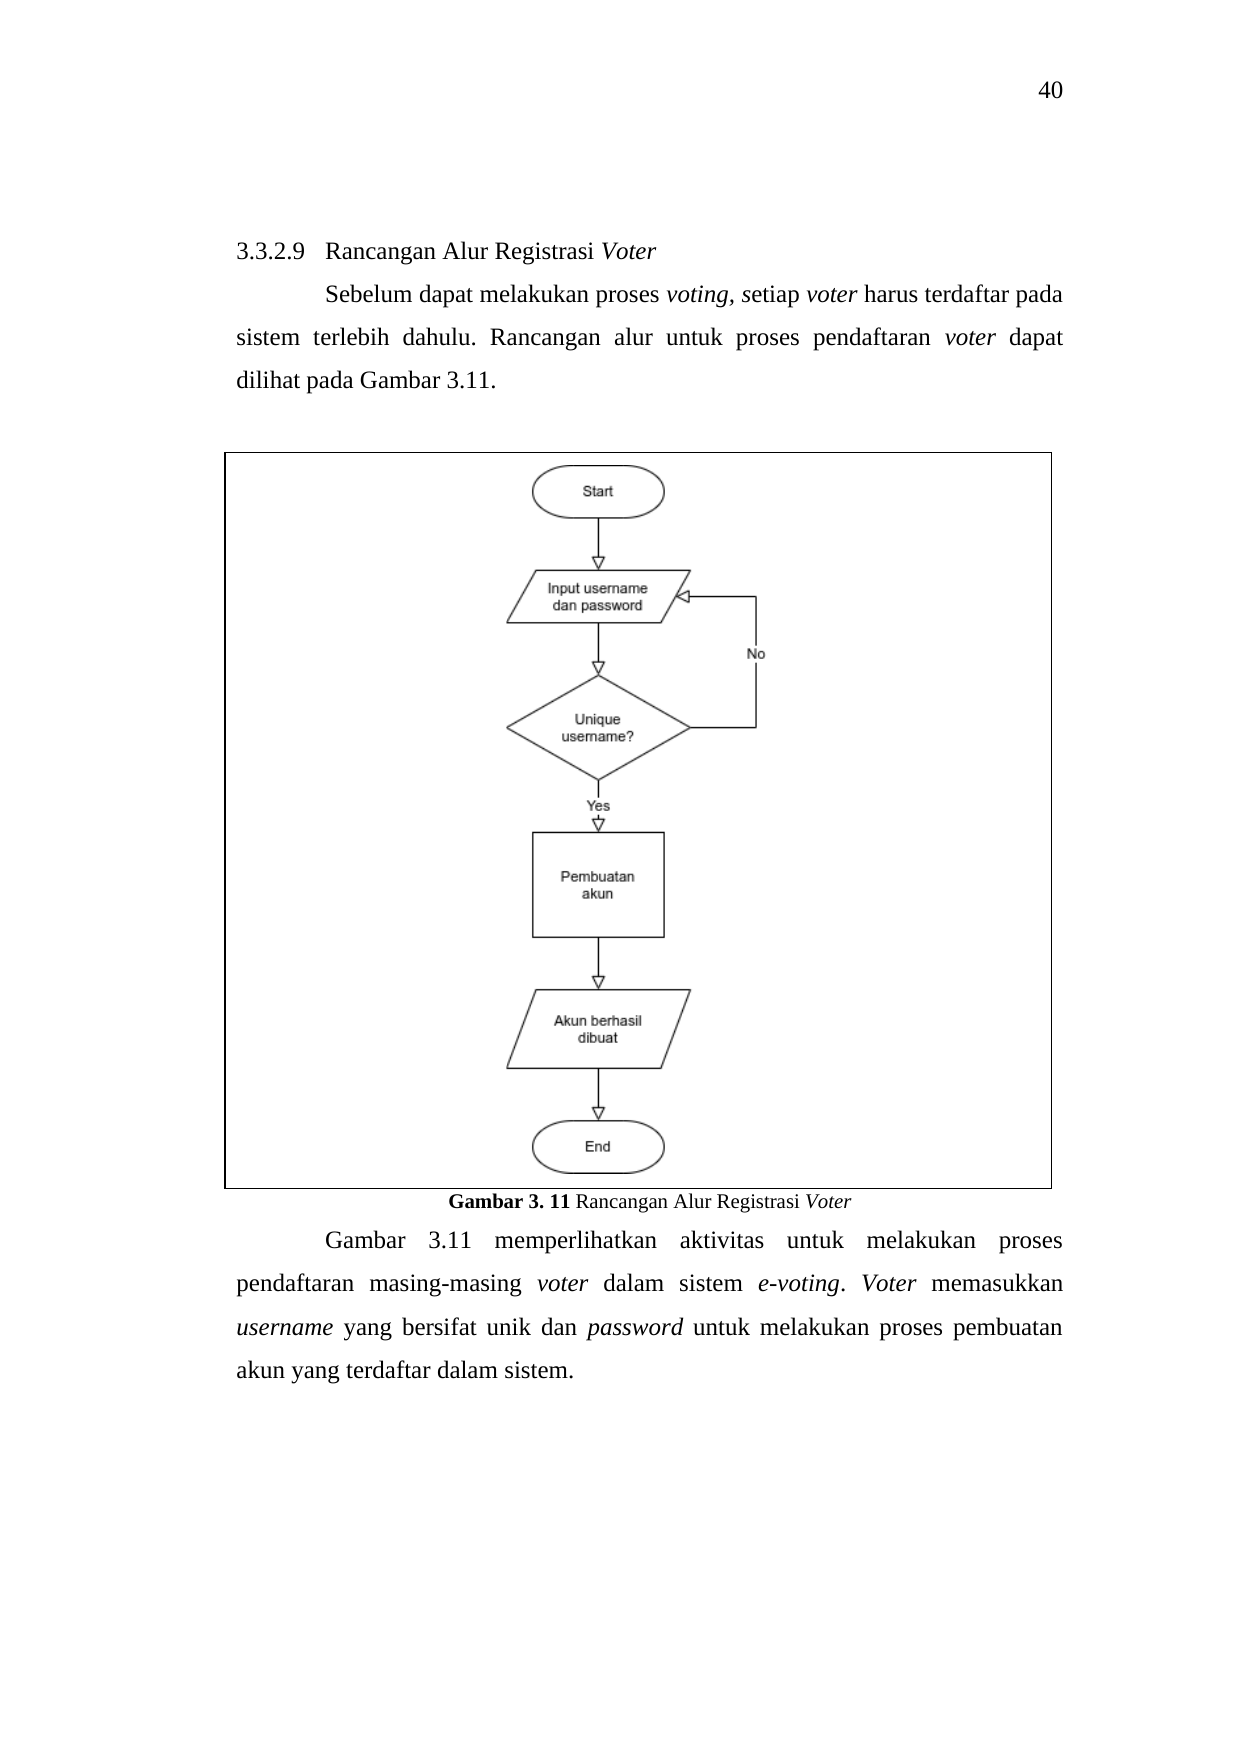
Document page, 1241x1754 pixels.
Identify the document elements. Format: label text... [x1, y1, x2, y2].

text Sebelum dapat melakukan proses voting, setiap voter harus terdaftar pada sistem terlebih dahulu. Rancangan alur untuk proses pendaftaran voter dapat dilihat pada Gambar 3.11. [236, 279, 1063, 394]
text Gambar 3.11 memperlihatkan aktivitas untuk melakukan proses pendaftaran masing-masing voter dalam sistem e-voting. Voter memasukkan username yang bersifat unik dan password untuk melakukan proses pembuatan akun yang terdaftar dalam sistem. [236, 1225, 1063, 1383]
table_header [226, 453, 1051, 1188]
list Rancangan Alur Registrasi Voter [236, 236, 1063, 265]
text Gambar 3. 11 Rancangan Alur Registrasi Voter [236, 1189, 1063, 1213]
picture [506, 465, 770, 1174]
